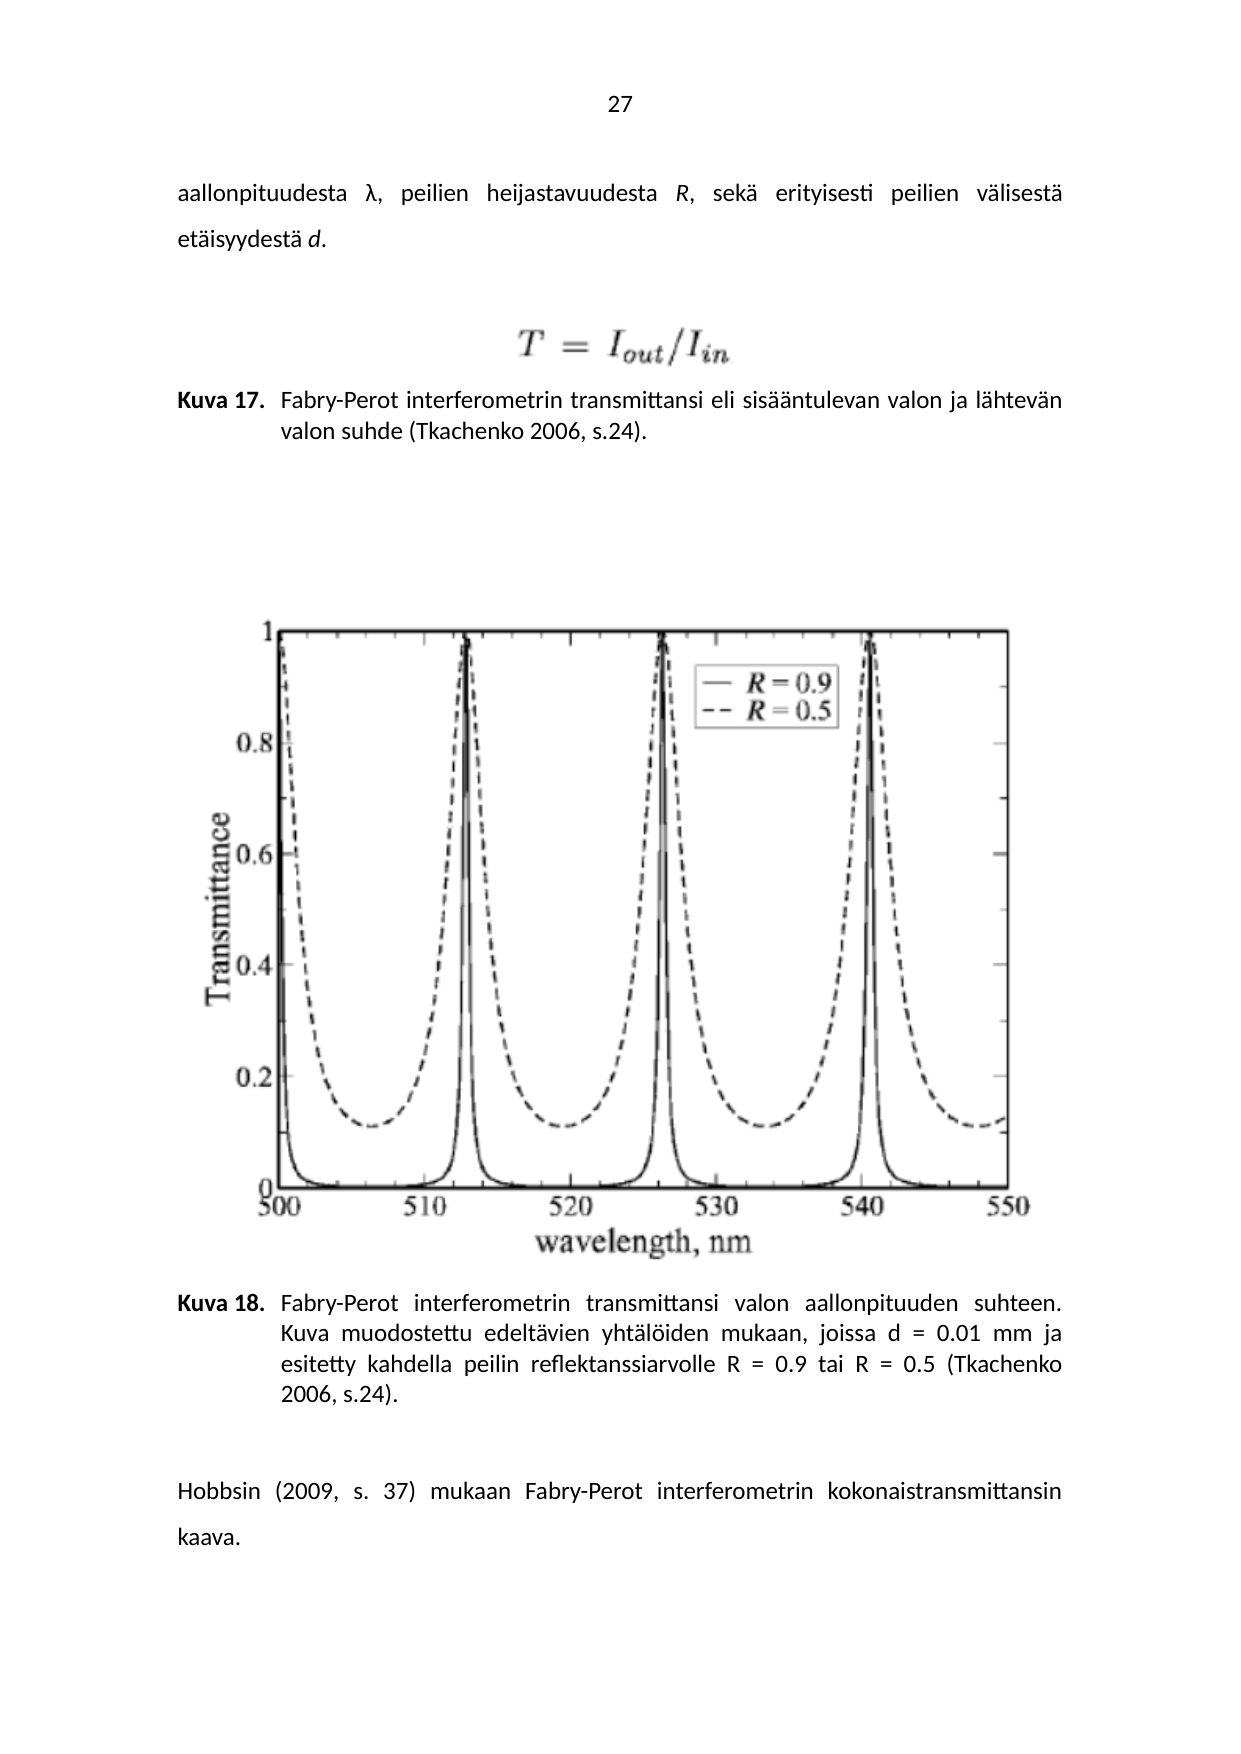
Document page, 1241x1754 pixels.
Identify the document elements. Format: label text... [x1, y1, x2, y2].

text Kuva 17. Fabry-Perot interferometrin transmittansi eli sisääntulevan valon ja lähtevän valon suhde (Tkachenko 2006, s.24). [177, 385, 1063, 446]
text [177, 177, 1063, 253]
text Kuva 18. Fabry-Perot interferometrin transmittansi valon aallonpituuden suhteen. Kuva muodostettu edeltävien yhtälöiden mukaan, joissa d = 0.01 mm ja esitetty kahdella peilin reflektanssiarvolle R = 0.9 tai R = 0.5 (Tkachenko 2006, s.24). [177, 1287, 1063, 1409]
picture [187, 603, 1053, 1275]
picture [507, 314, 733, 373]
text Hobbsin (2009, s. 37) mukaan Fabry-Perot interferometrin kokonaistransmittansin kaava. [177, 1475, 1063, 1552]
